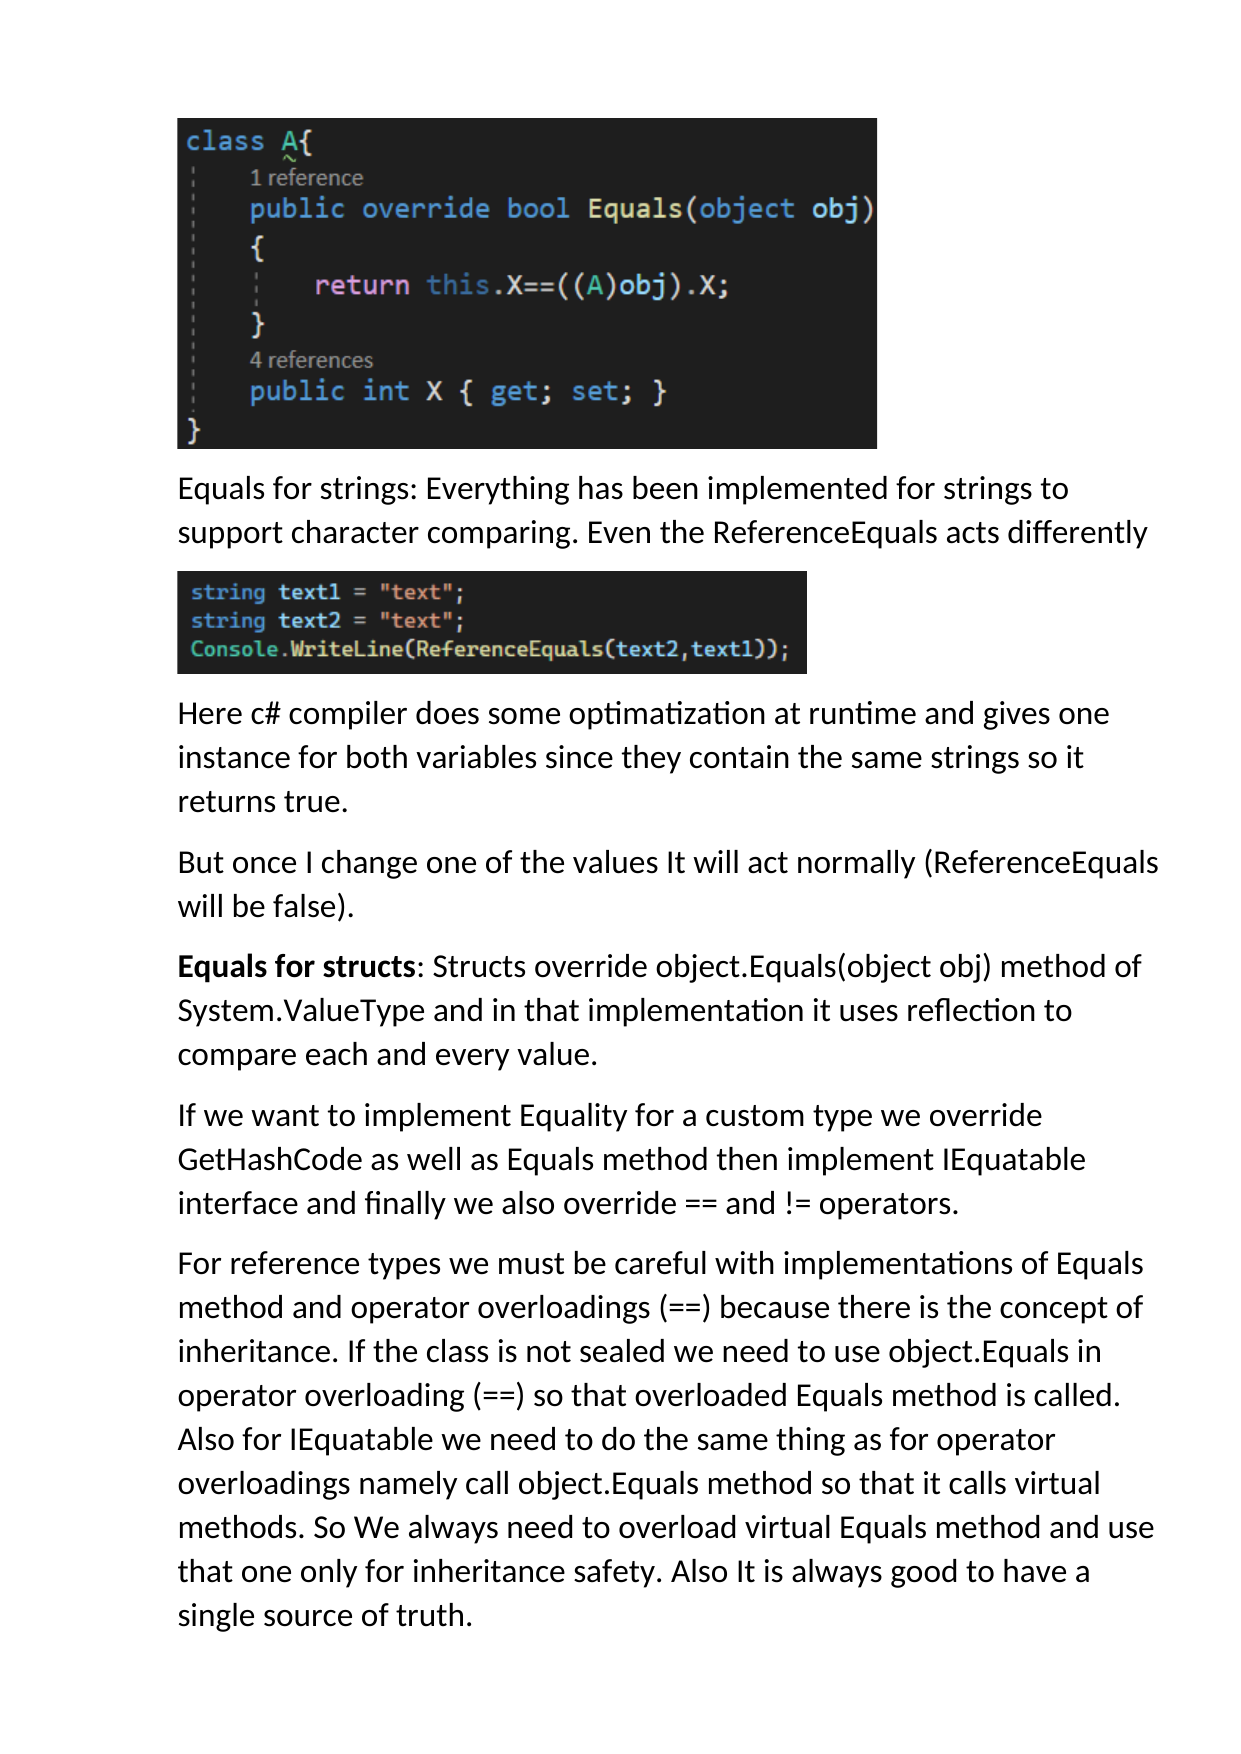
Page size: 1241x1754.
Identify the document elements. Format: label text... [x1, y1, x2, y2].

picture [177, 118, 878, 449]
text For reference types we must be careful with implementations of Equals method and operator overloadings (==) because there is the concept of inheritance. If the class is not sealed we need to use object.Equals in operator overloading (==) so that overloaded Equals method is called. Also for IEquatable we need to do the same thing as for operator overloadings namely call object.Equals method so that it calls virtual methods. So We always need to overload virtual Equals method and use that one only for inheritance safety. Also It is always good to have a single source of truth. [177, 1242, 1162, 1635]
text Here c# compiler does some optimatization at runtime and gives one instance for both variables since they contain the same strings so it returns true. [177, 692, 1162, 821]
picture [177, 571, 807, 674]
text Equals for strings: Everything has been implemented for strings to support character comparing. Even the ReferenceEquals acts differently [177, 467, 1162, 552]
text If we want to implement Equality for a custom type we override GetHashCode as well as Equals method then implement IEquatable interface and finally we also override == and != operators. [177, 1094, 1162, 1222]
text But once I change one of the values It will act normally (ReferenceEquals will be false). [177, 841, 1162, 925]
text Equals for structs: Structs override object.Equals(object obj) method of System.ValueType and in that implementation it uses reflection to compare each and every value. [177, 945, 1162, 1074]
